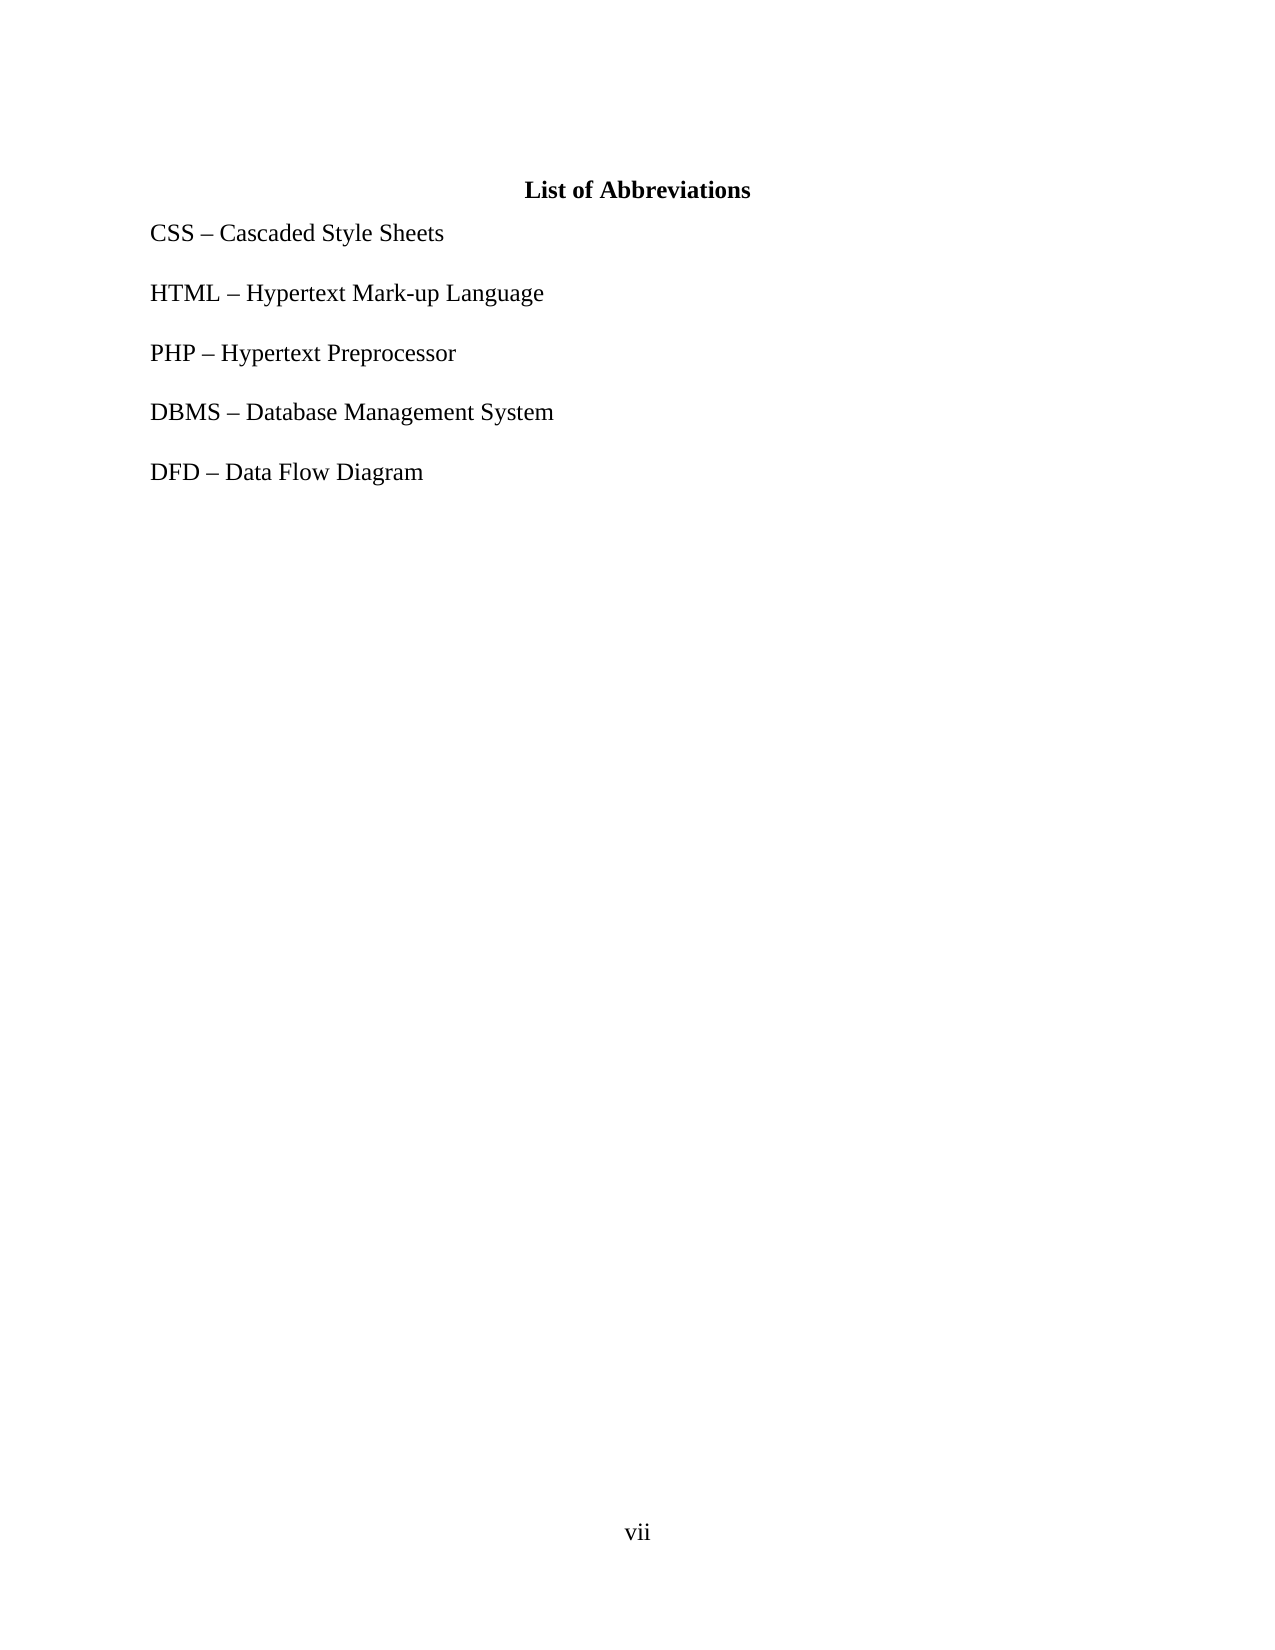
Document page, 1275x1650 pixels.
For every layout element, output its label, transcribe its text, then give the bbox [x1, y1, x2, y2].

subtitle List of Abbreviations [150, 175, 1125, 204]
text HTML – Hypertext Mark-up Language [150, 278, 1125, 307]
text DFD – Data Flow Diagram [150, 457, 1125, 486]
text CSS – Cascaded Style Sheets [150, 218, 1125, 247]
text DBMS – Database Management System [150, 397, 1125, 426]
text PHP – Hypertext Preprocessor [150, 338, 1125, 366]
